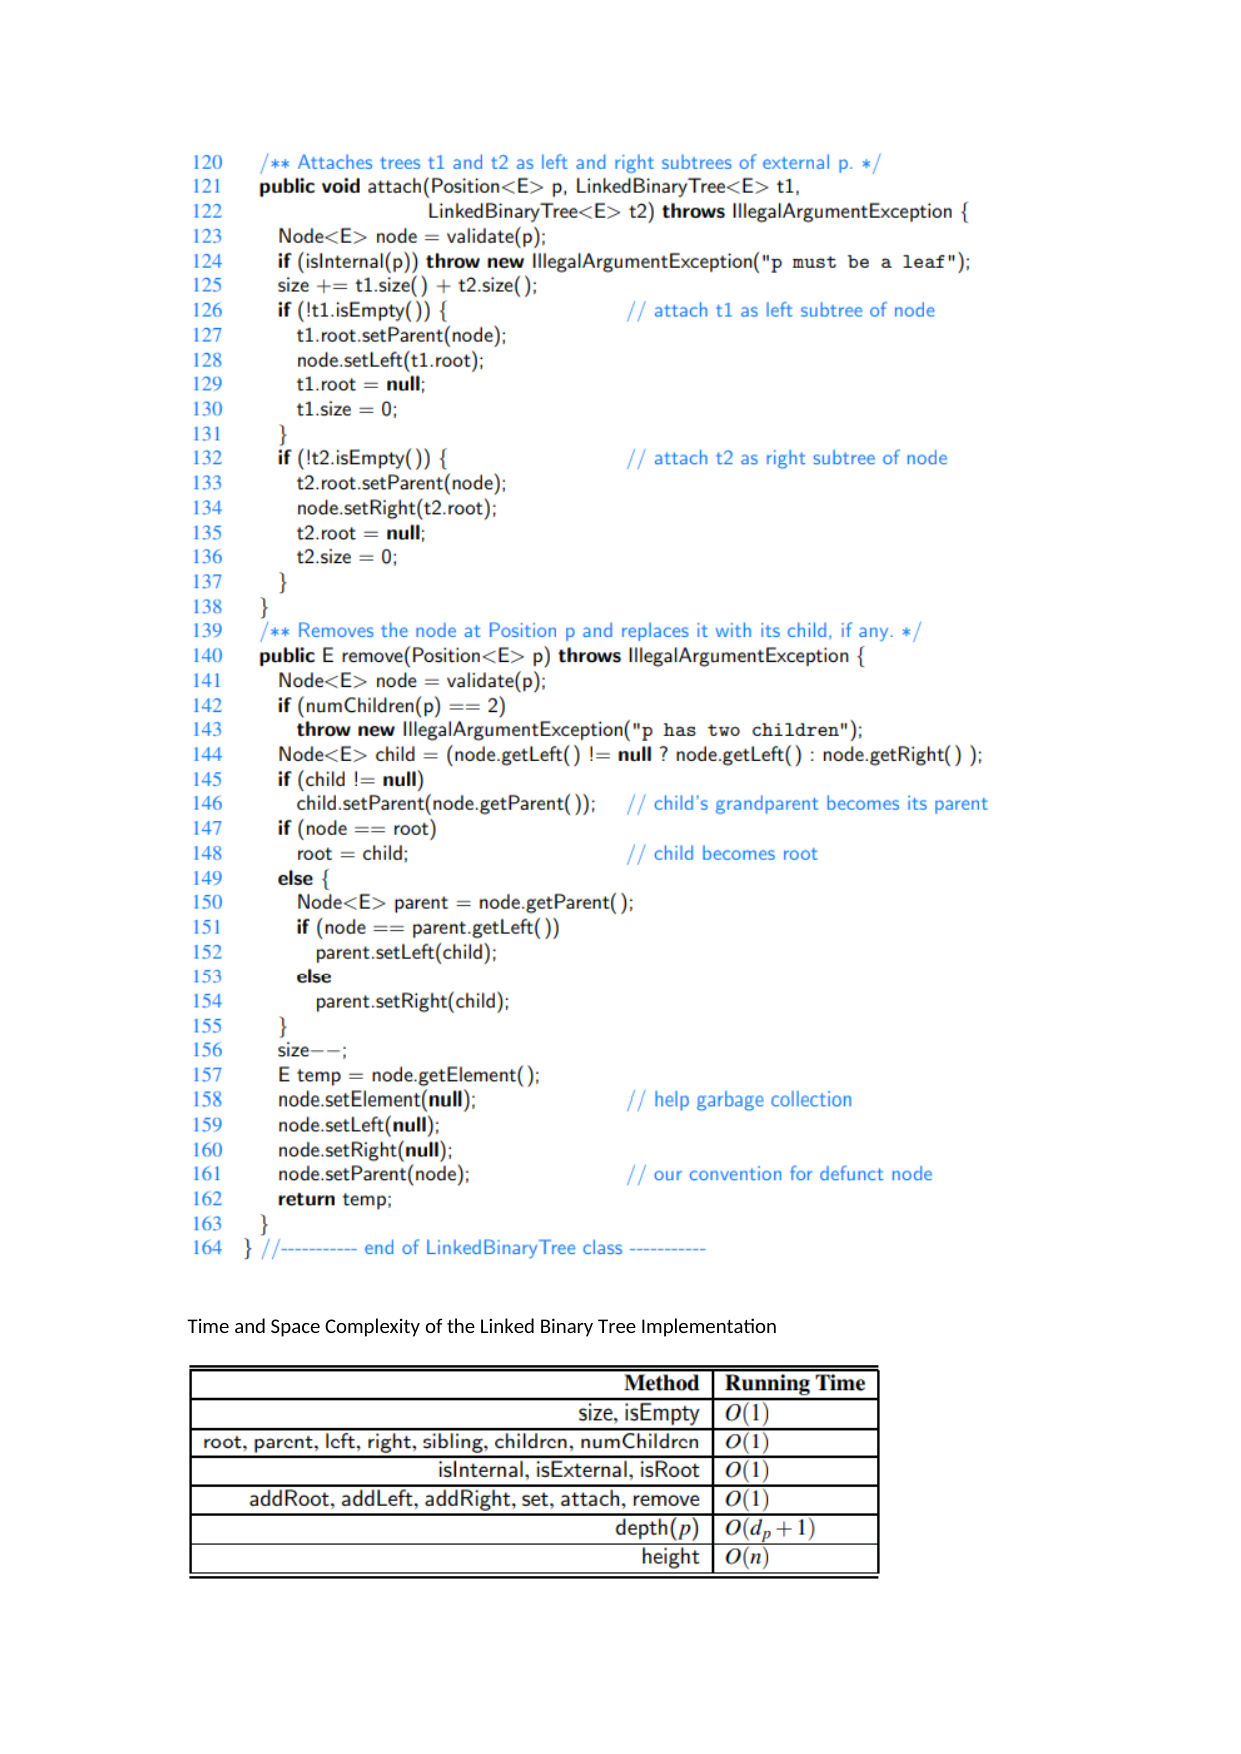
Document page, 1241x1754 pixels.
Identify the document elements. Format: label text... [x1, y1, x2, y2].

picture [187, 150, 1008, 1263]
list Time and Space Complexity of the Linked Binary Tree Implementation [187, 1313, 1053, 1339]
picture [187, 1364, 880, 1580]
